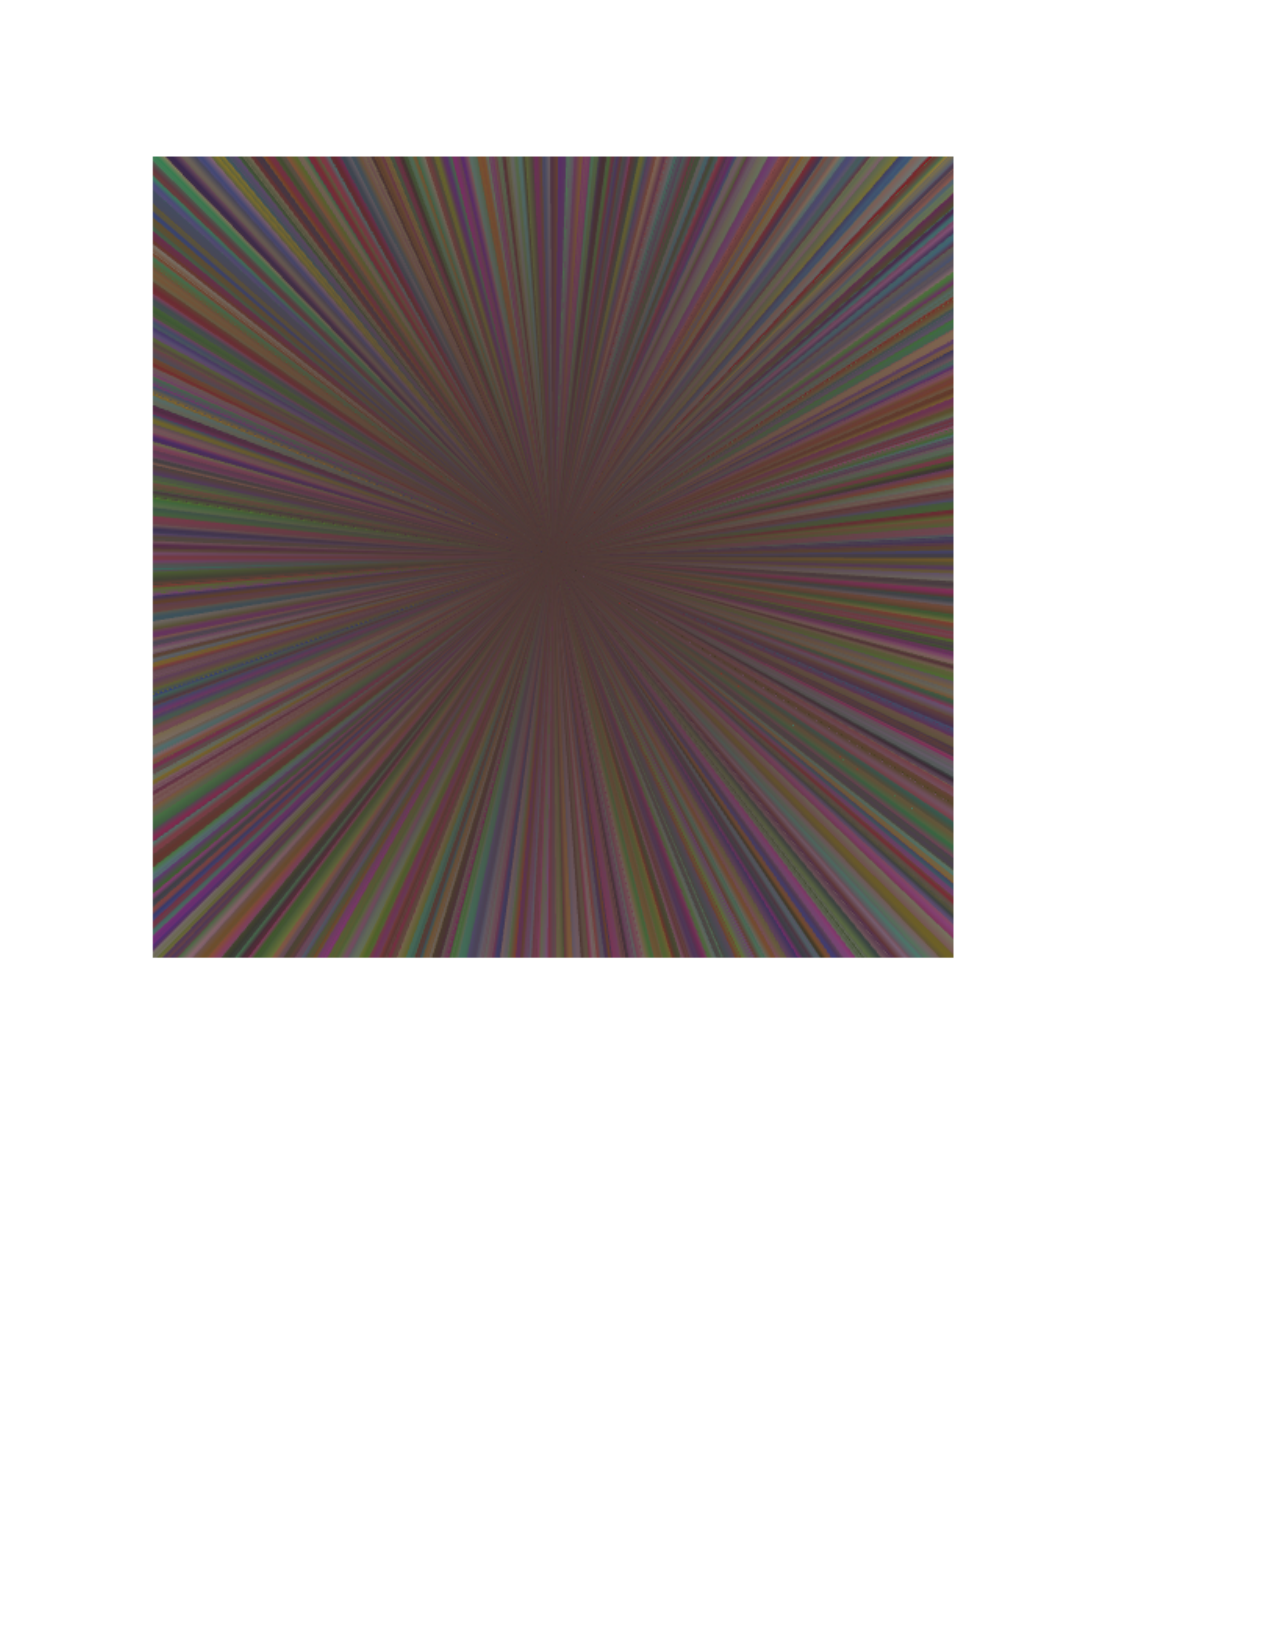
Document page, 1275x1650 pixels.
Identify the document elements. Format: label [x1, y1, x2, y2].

picture [150, 150, 960, 969]
